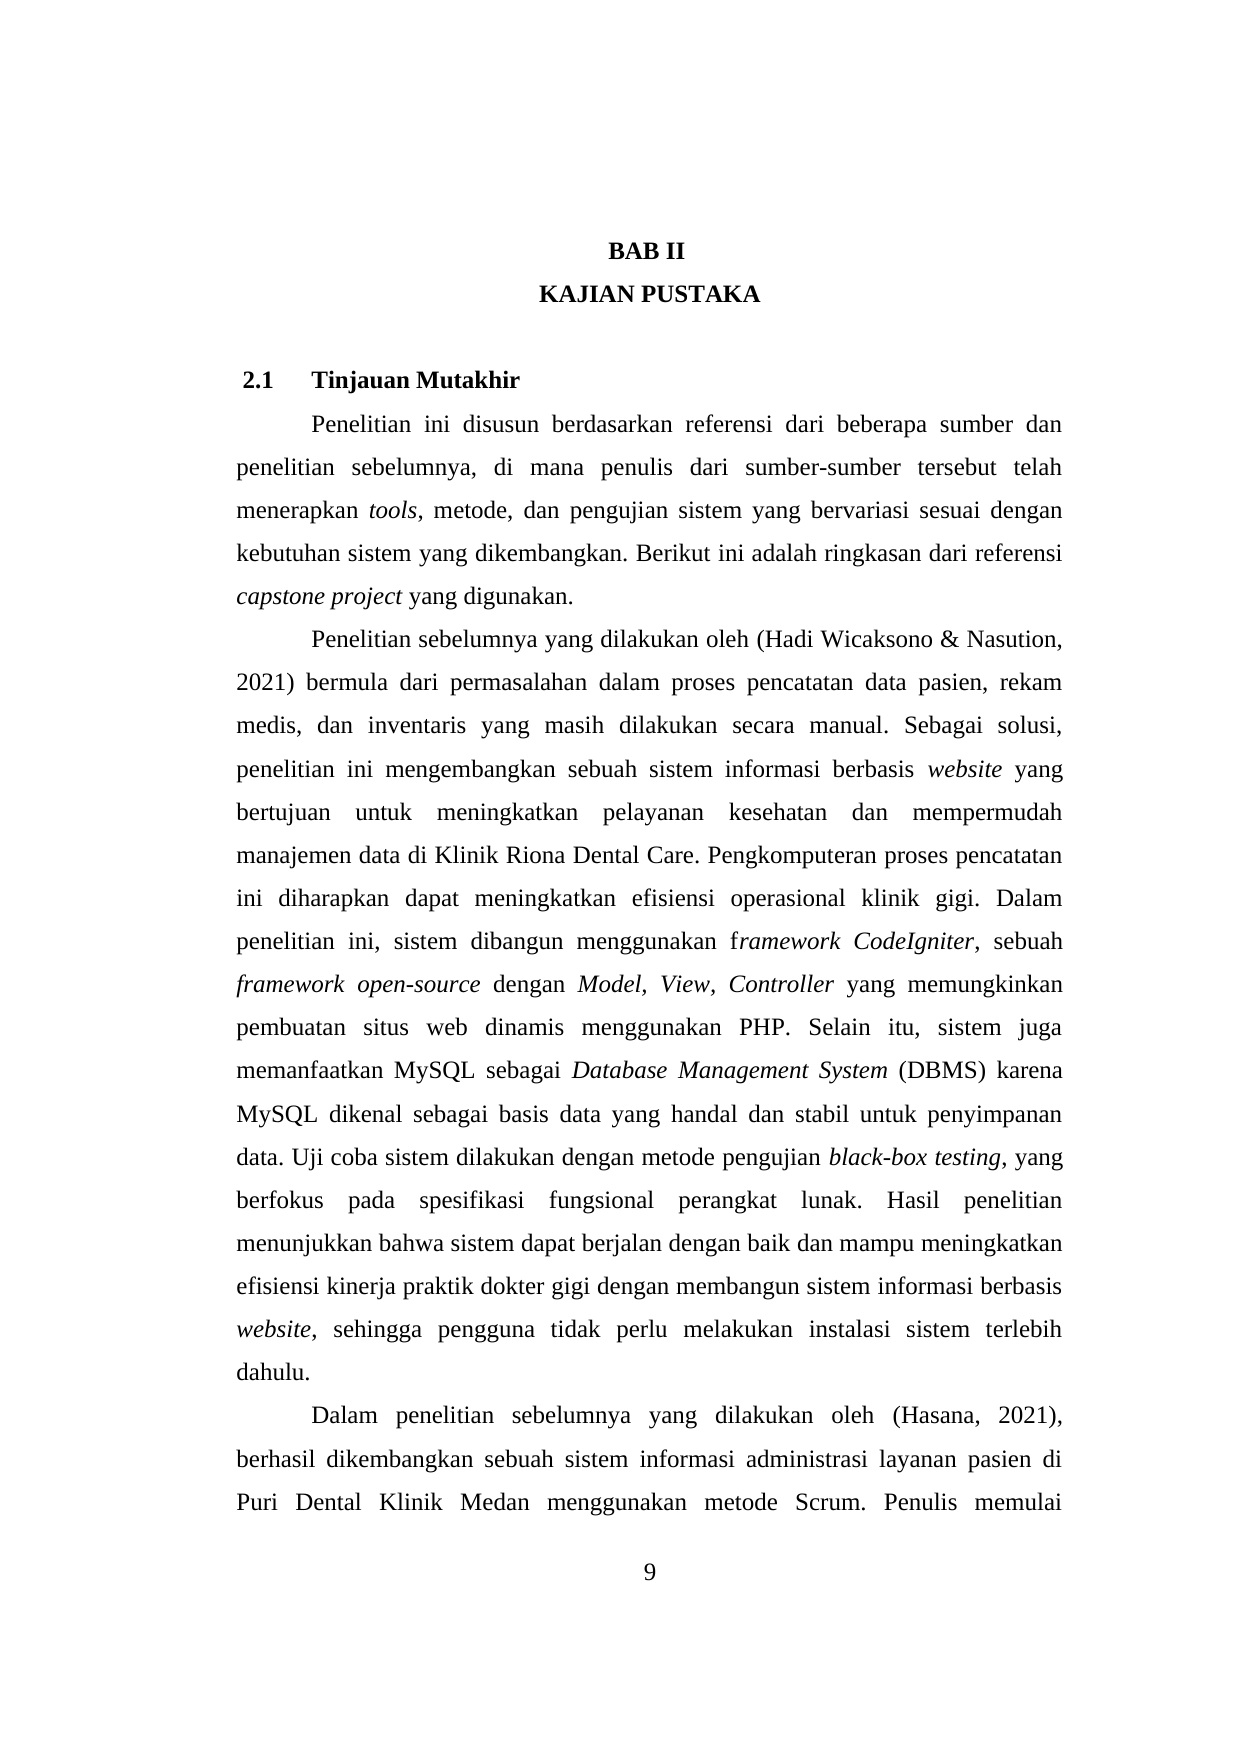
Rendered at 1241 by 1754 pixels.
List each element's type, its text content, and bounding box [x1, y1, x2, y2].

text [236, 1401, 1063, 1516]
text Penelitian ini disusun berdasarkan referensi dari beberapa sumber dan penelitian sebelumnya, di mana penulis dari sumber-sumber tersebut telah menerapkan tools, metode, dan pengujian sistem yang bervariasi sesuai dengan kebutuhan sistem yang dikembangkan. Berikut ini adalah ringkasan dari referensi capstone project yang digunakan. [236, 409, 1063, 610]
text Penelitian sebelumnya yang dilakukan oleh bermula dari permasalahan dalam proses pencatatan data pasien, rekam medis, dan inventaris yang masih dilakukan secara manual. Sebagai solusi, penelitian ini mengembangkan sebuah sistem informasi berbasis website yang bertujuan untuk meningkatkan pelayanan kesehatan dan mempermudah manajemen data di Klinik Riona Dental Care. Pengkomputeran proses pencatatan ini diharapkan dapat meningkatkan efisiensi operasional klinik gigi. Dalam penelitian ini, sistem dibangun menggunakan framework CodeIgniter, sebuah framework open-source dengan Model, View, Controller yang memungkinkan pembuatan situs web dinamis menggunakan PHP. Selain itu, sistem juga memanfaatkan MySQL sebagai Database Management System (DBMS) karena MySQL dikenal sebagai basis data yang handal dan stabil untuk penyimpanan data. Uji coba sistem dilakukan dengan metode pengujian black-box testing, yang berfokus pada spesifikasi fungsional perangkat lunak. Hasil penelitian menunjukkan bahwa sistem dapat berjalan dengan baik dan mampu meningkatkan efisiensi kinerja praktik dokter gigi dengan membangun sistem informasi berbasis website, sehingga pengguna tidak perlu melakukan instalasi sistem terlebih dahulu. [236, 624, 1063, 1386]
subtitle BAB II KAJIAN PUSTAKA [236, 236, 1063, 308]
subtitle Tinjauan Mutakhir [274, 366, 1063, 394]
